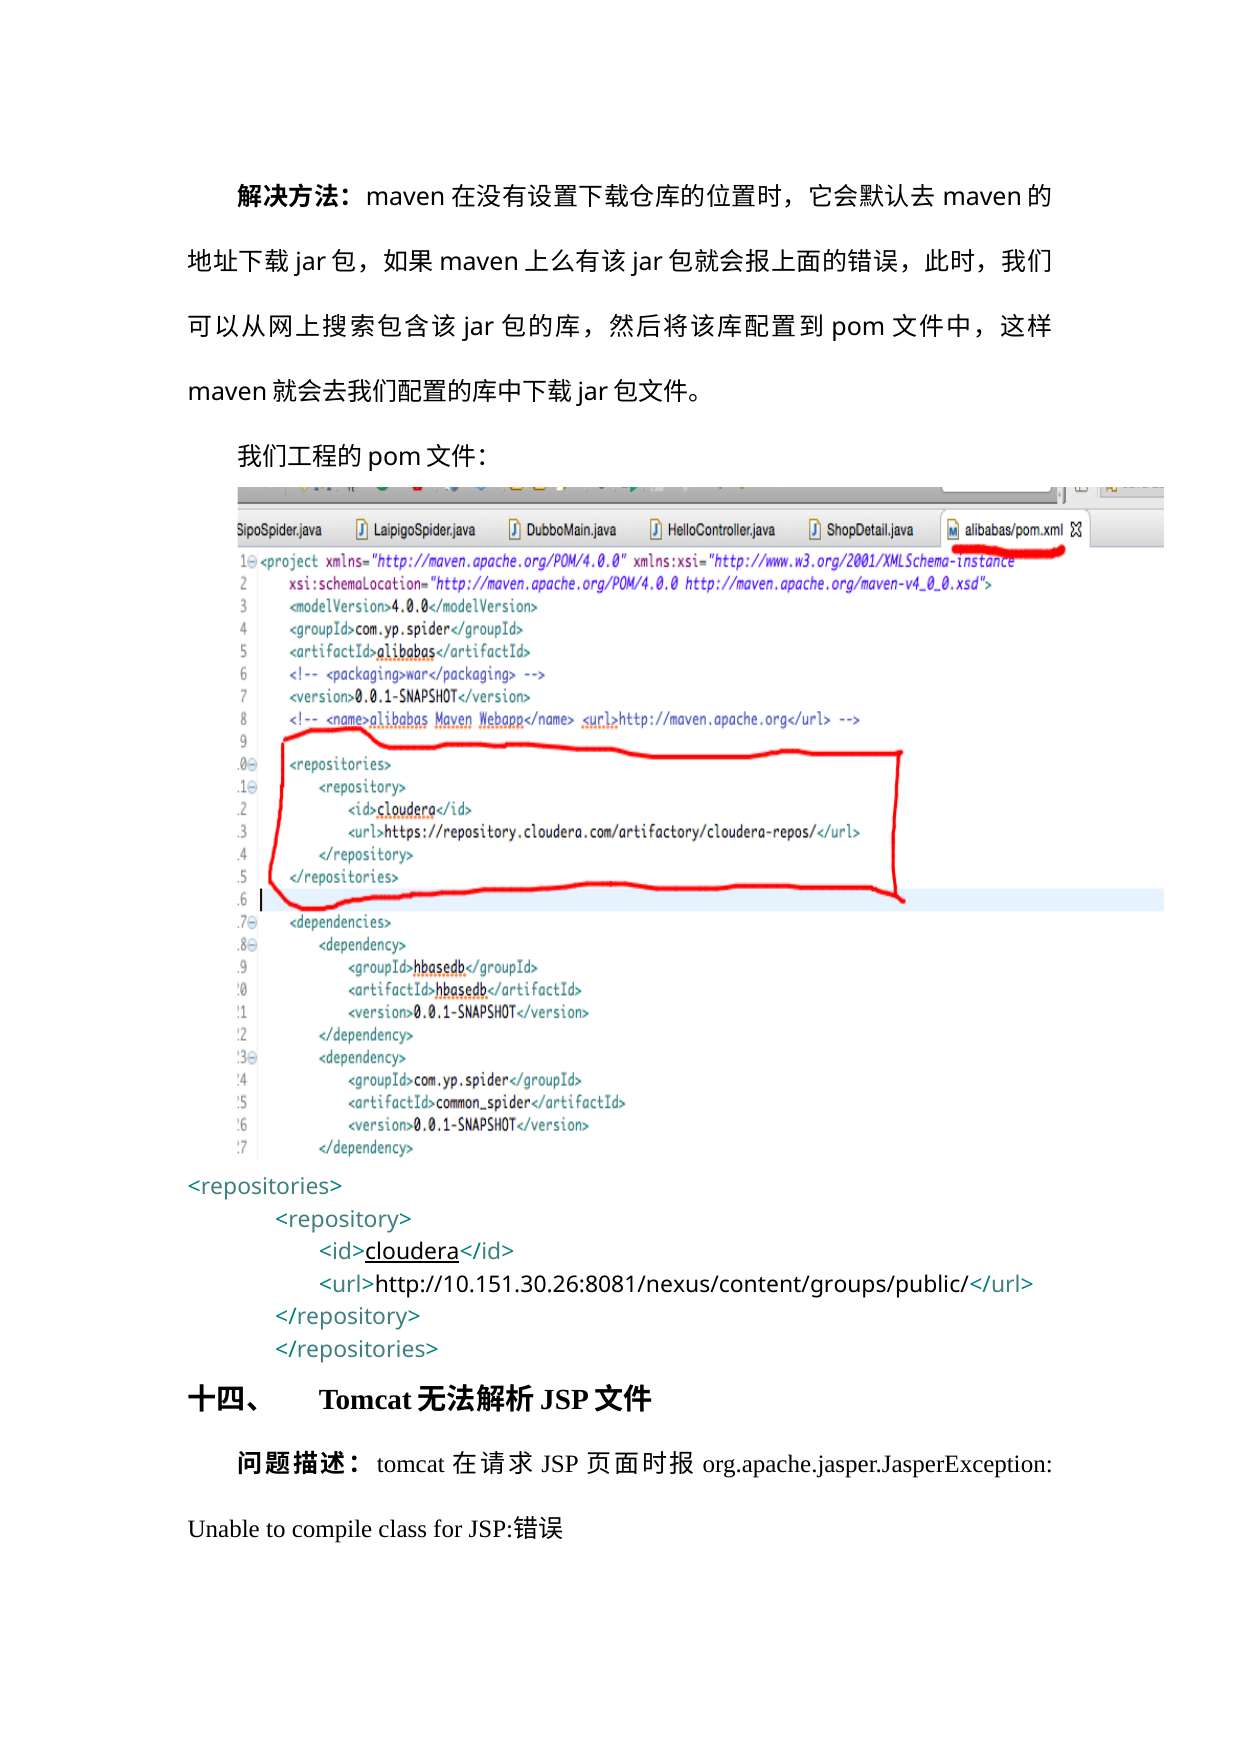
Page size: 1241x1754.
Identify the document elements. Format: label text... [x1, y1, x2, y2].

text </repository> [187, 1299, 1053, 1332]
text 我们工程的pom文件： [187, 422, 1053, 487]
text </repositories> [187, 1332, 1053, 1364]
text <repositories> [187, 1169, 1053, 1202]
list Tomcat无法解析JSP文件 [187, 1364, 1053, 1429]
picture [237, 487, 1164, 1161]
text <url>http://10.151.30.26:8081/nexus/content/groups/public/</url> [187, 1267, 1053, 1299]
text <id>cloudera</id> [187, 1234, 1053, 1267]
text 解决方法：maven在没有设置下载仓库的位置时，它会默认去maven的地址下载jar包，如果maven上么有该jar包就会报上面的错误，此时，我们可以从网上搜索包含该jar包的库，然后将该库配置到pom文件中，这样maven就会去我们配置的库中下载jar包文件。 [187, 162, 1053, 422]
text <repository> [187, 1202, 1053, 1234]
text 问题描述：tomcat在请求JSP页面时报org.apache.jasper.JasperException: Unable to compile class for JSP:错误 [187, 1429, 1053, 1559]
